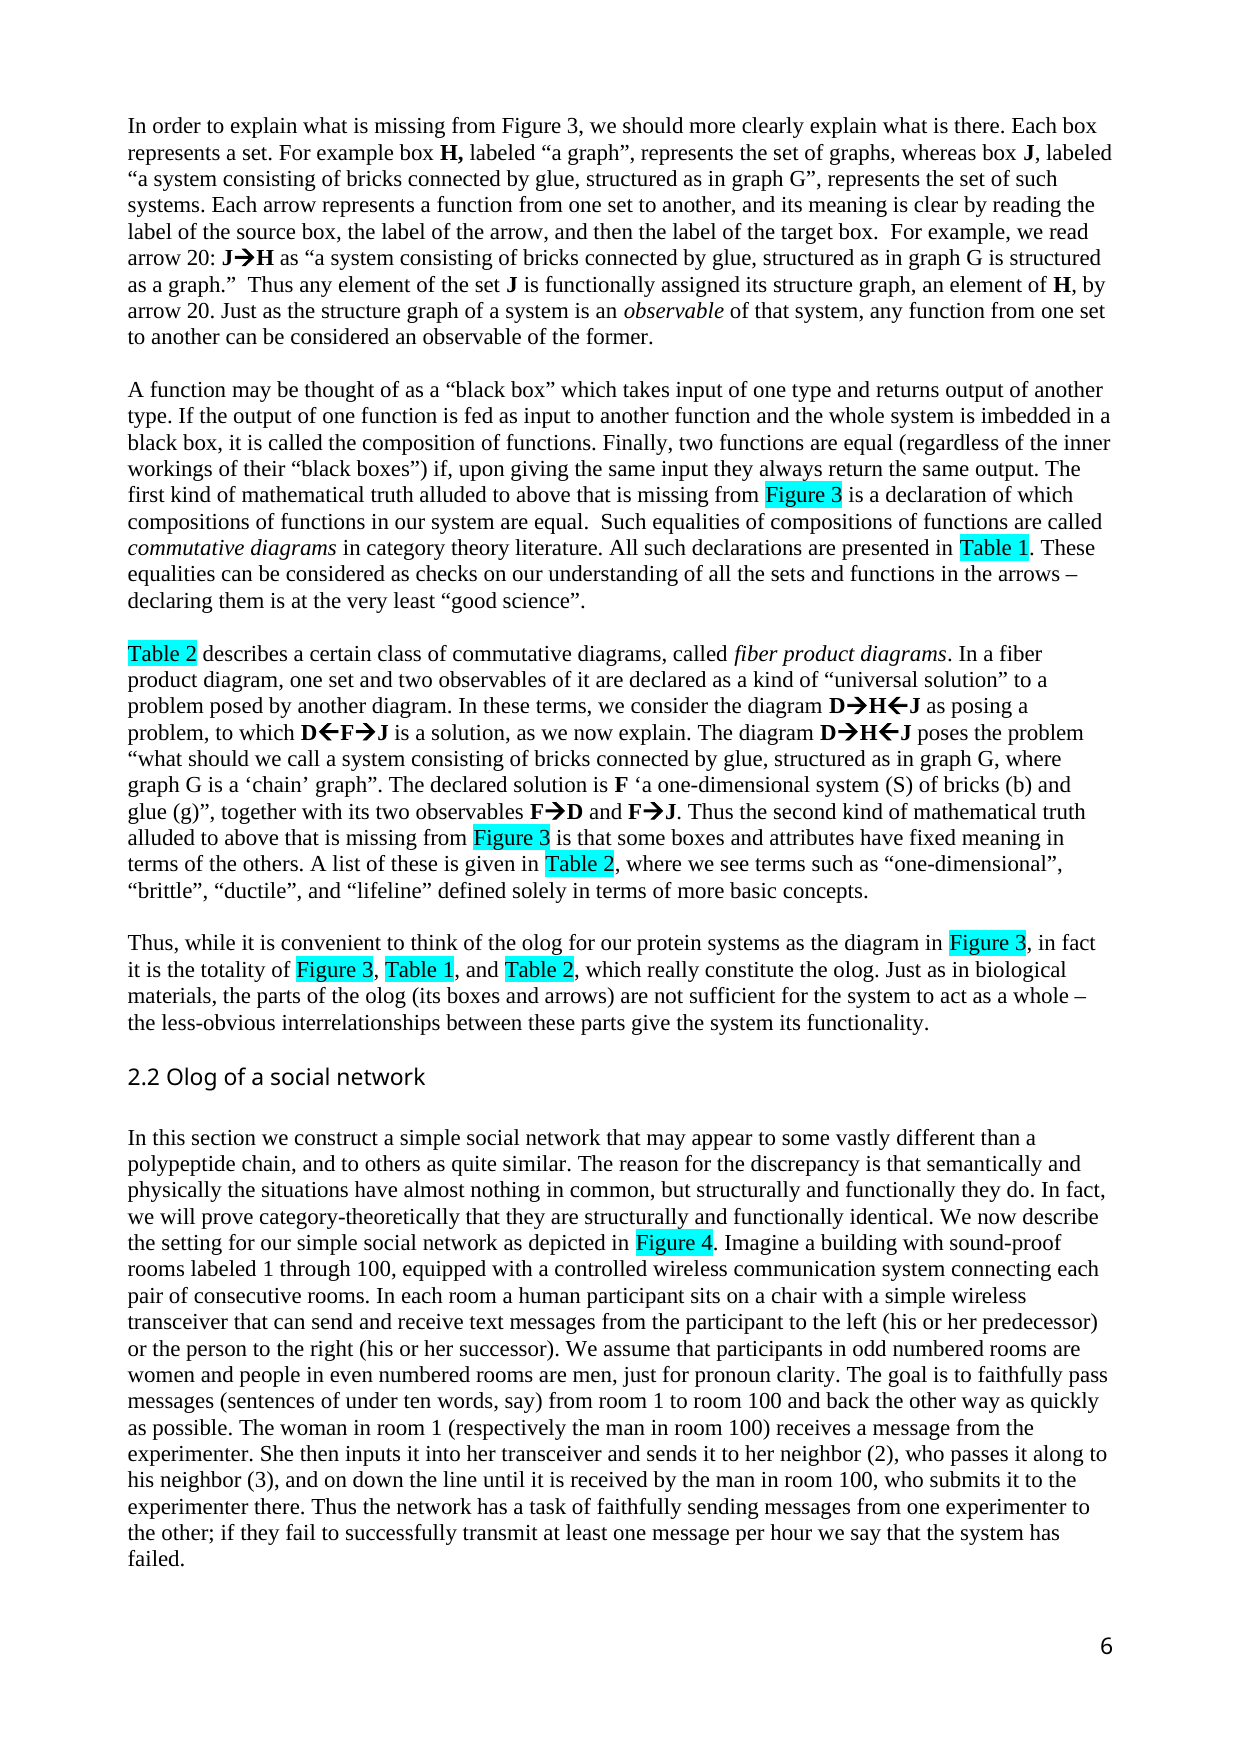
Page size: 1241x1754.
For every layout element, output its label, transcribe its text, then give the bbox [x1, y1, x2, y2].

text 2.2 Olog of a social network [127, 1061, 1113, 1092]
text A function may be thought of as a “black box” which takes input of one type and returns output of another type. If the output of one function is fed as input to another function and the whole system is imbedded in a black box, it is called the composition of functions. Finally, two functions are equal (regardless of the inner workings of their “black boxes”) if, upon giving the same input they always return the same output. The first kind of mathematical truth alluded to above that is missing from Figure 3 is a declaration of which compositions of functions in our system are equal. Such equalities of compositions of functions are called commutative diagrams in category theory literature. All such declarations are presented in Table 1. These equalities can be considered as checks on our understanding of all the sets and functions in the arrows – declaring them is at the very least “good science”. [127, 376, 1113, 613]
text Thus, while it is convenient to think of the olog for our protein systems as the diagram in Figure 3, in fact it is the totality of Figure 3, Table 1, and Table 2, which really constitute the olog. Just as in biological materials, the parts of the olog (its boxes and arrows) are not sufficient for the system to act as a whole – the less-obvious interrelationships between these parts give the system its functionality. [127, 929, 1113, 1035]
text In this section we construct a simple social network that may appear to some vastly different than a polypeptide chain, and to others as quite similar. The reason for the discrepancy is that semantically and physically the situations have almost nothing in common, but structurally and functionally they do. In fact, we will prove category-theoretically that they are structurally and functionally identical. We now describe the setting for our simple social network as depicted in Figure 4. Imagine a building with sound-proof rooms labeled 1 through 100, equipped with a controlled wireless communication system connecting each pair of consecutive rooms. In each room a human participant sits on a chair with a simple wireless transceiver that can send and receive text messages from the participant to the left (his or her predecessor) or the person to the right (his or her successor). We assume that participants in odd numbered rooms are women and people in even numbered rooms are men, just for pronoun clarity. The goal is to faithfully pass messages (sentences of under ten words, say) from room 1 to room 100 and back the other way as quickly as possible. The woman in room 1 (respectively the man in room 100) receives a message from the experimenter. She then inputs it into her transceiver and sends it to her neighbor (2), who passes it along to his neighbor (3), and on down the line until it is received by the man in room 100, who submits it to the experimenter there. Thus the network has a task of faithfully sending messages from one experimenter to the other; if they fail to successfully transmit at least one message per hour we say that the system has failed. [127, 1124, 1113, 1572]
text In order to explain what is missing from Figure 3, we should more clearly explain what is there. Each box represents a set. For example box H, labeled “a graph”, represents the set of graphs, whereas box J, labeled “a system consisting of bricks connected by glue, structured as in graph G”, represents the set of such systems. Each arrow represents a function from one set to another, and its meaning is clear by reading the label of the source box, the label of the arrow, and then the label of the target box. For example, we read arrow 20: JH as “a system consisting of bricks connected by glue, structured as in graph G is structured as a graph.” Thus any element of the set J is functionally assigned its structure graph, an element of H, by arrow 20. Just as the structure graph of a system is an observable of that system, any function from one set to another can be considered an observable of the former. [127, 112, 1113, 350]
text Table 2 describes a certain class of commutative diagrams, called fiber product diagrams. In a fiber product diagram, one set and two observables of it are declared as a kind of “universal solution” to a problem posed by another diagram. In these terms, we consider the diagram DHJ as posing a problem, to which DFJ is a solution, as we now explain. The diagram DHJ poses the problem “what should we call a system consisting of bricks connected by glue, structured as in graph G, where graph G is a ‘chain’ graph”. The declared solution is F ‘a one-dimensional system (S) of bricks (b) and glue (g)”, together with its two observables FD and FJ. Thus the second kind of mathematical truth alluded to above that is missing from Figure 3 is that some boxes and attributes have fixed meaning in terms of the others. A list of these is given in Table 2, where we see terms such as “one-dimensional”, “brittle”, “ductile”, and “lifeline” defined solely in terms of more basic concepts. [127, 639, 1113, 903]
